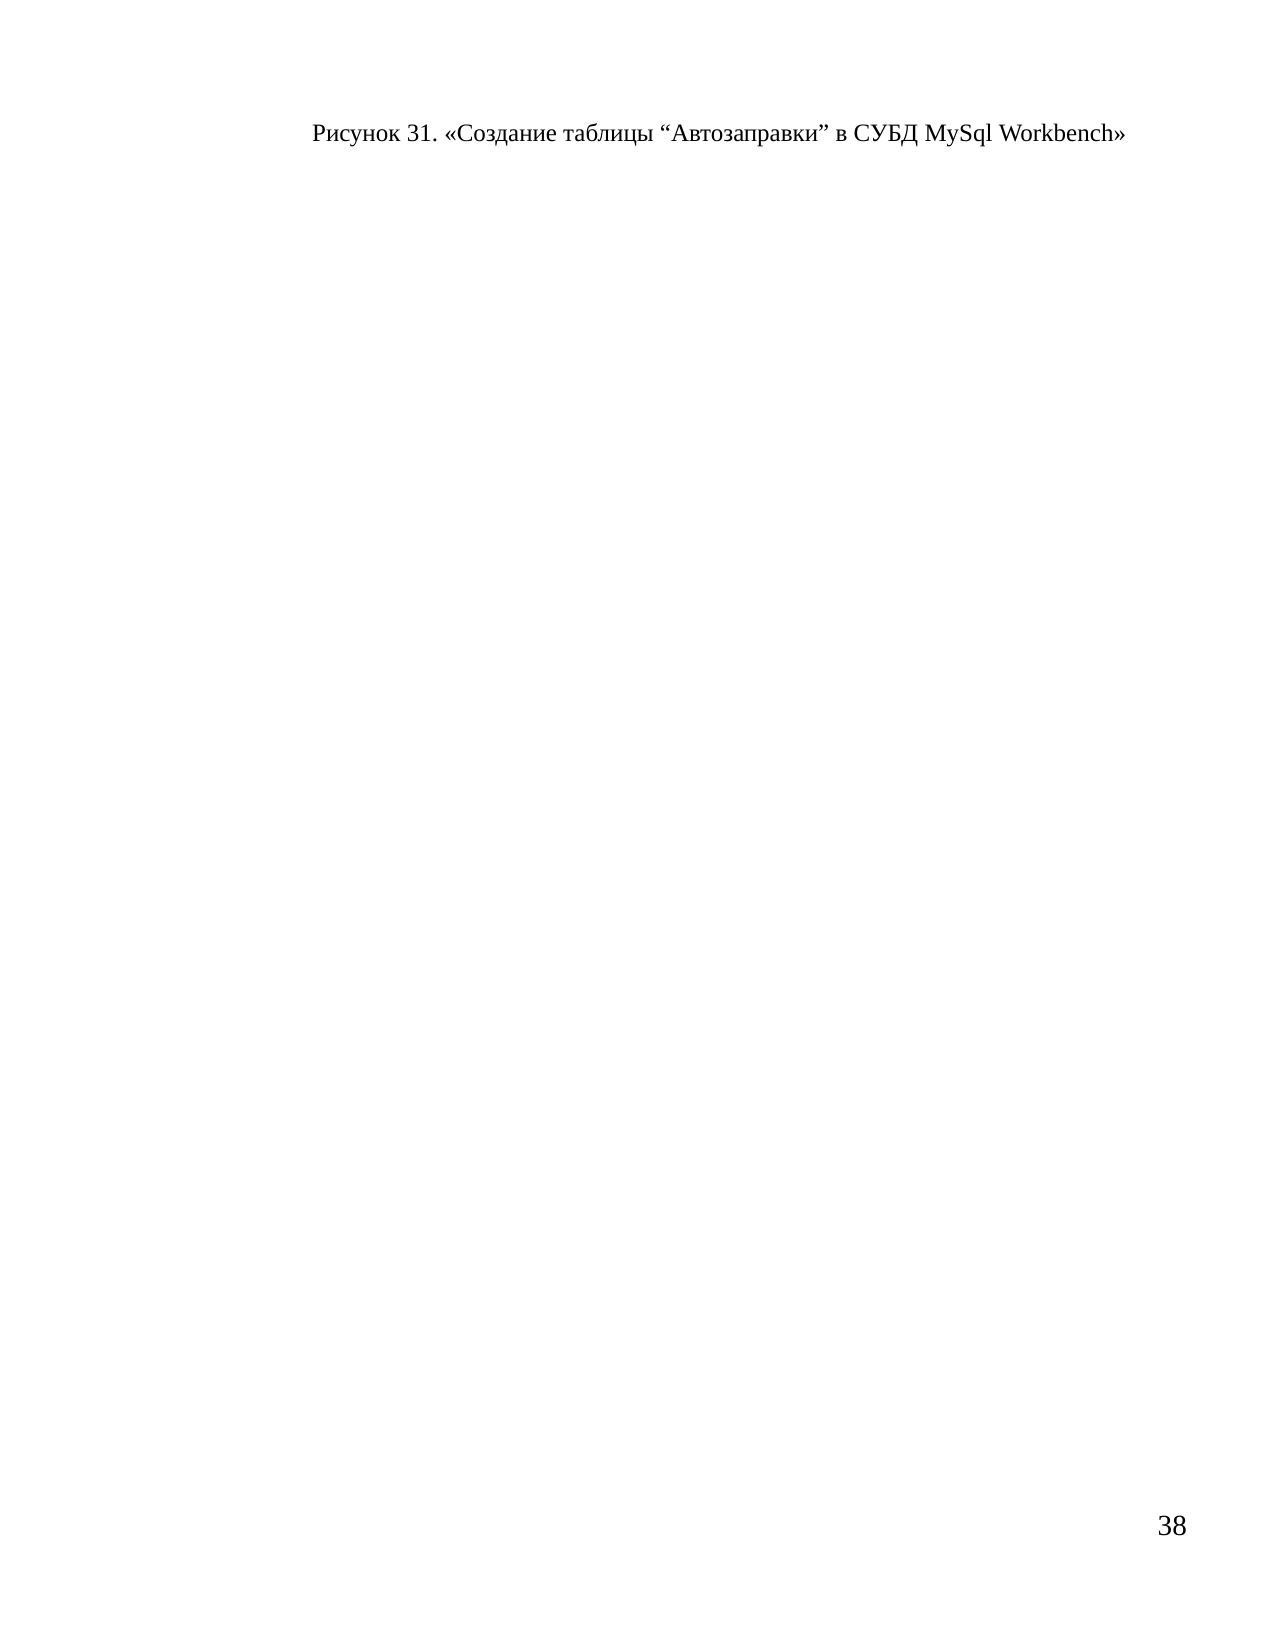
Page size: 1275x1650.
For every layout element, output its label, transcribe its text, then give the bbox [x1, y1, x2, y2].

text Рисунок 31. «Создание таблицы “Автозаправки” в СУБД MySql Workbench» [177, 118, 1186, 147]
